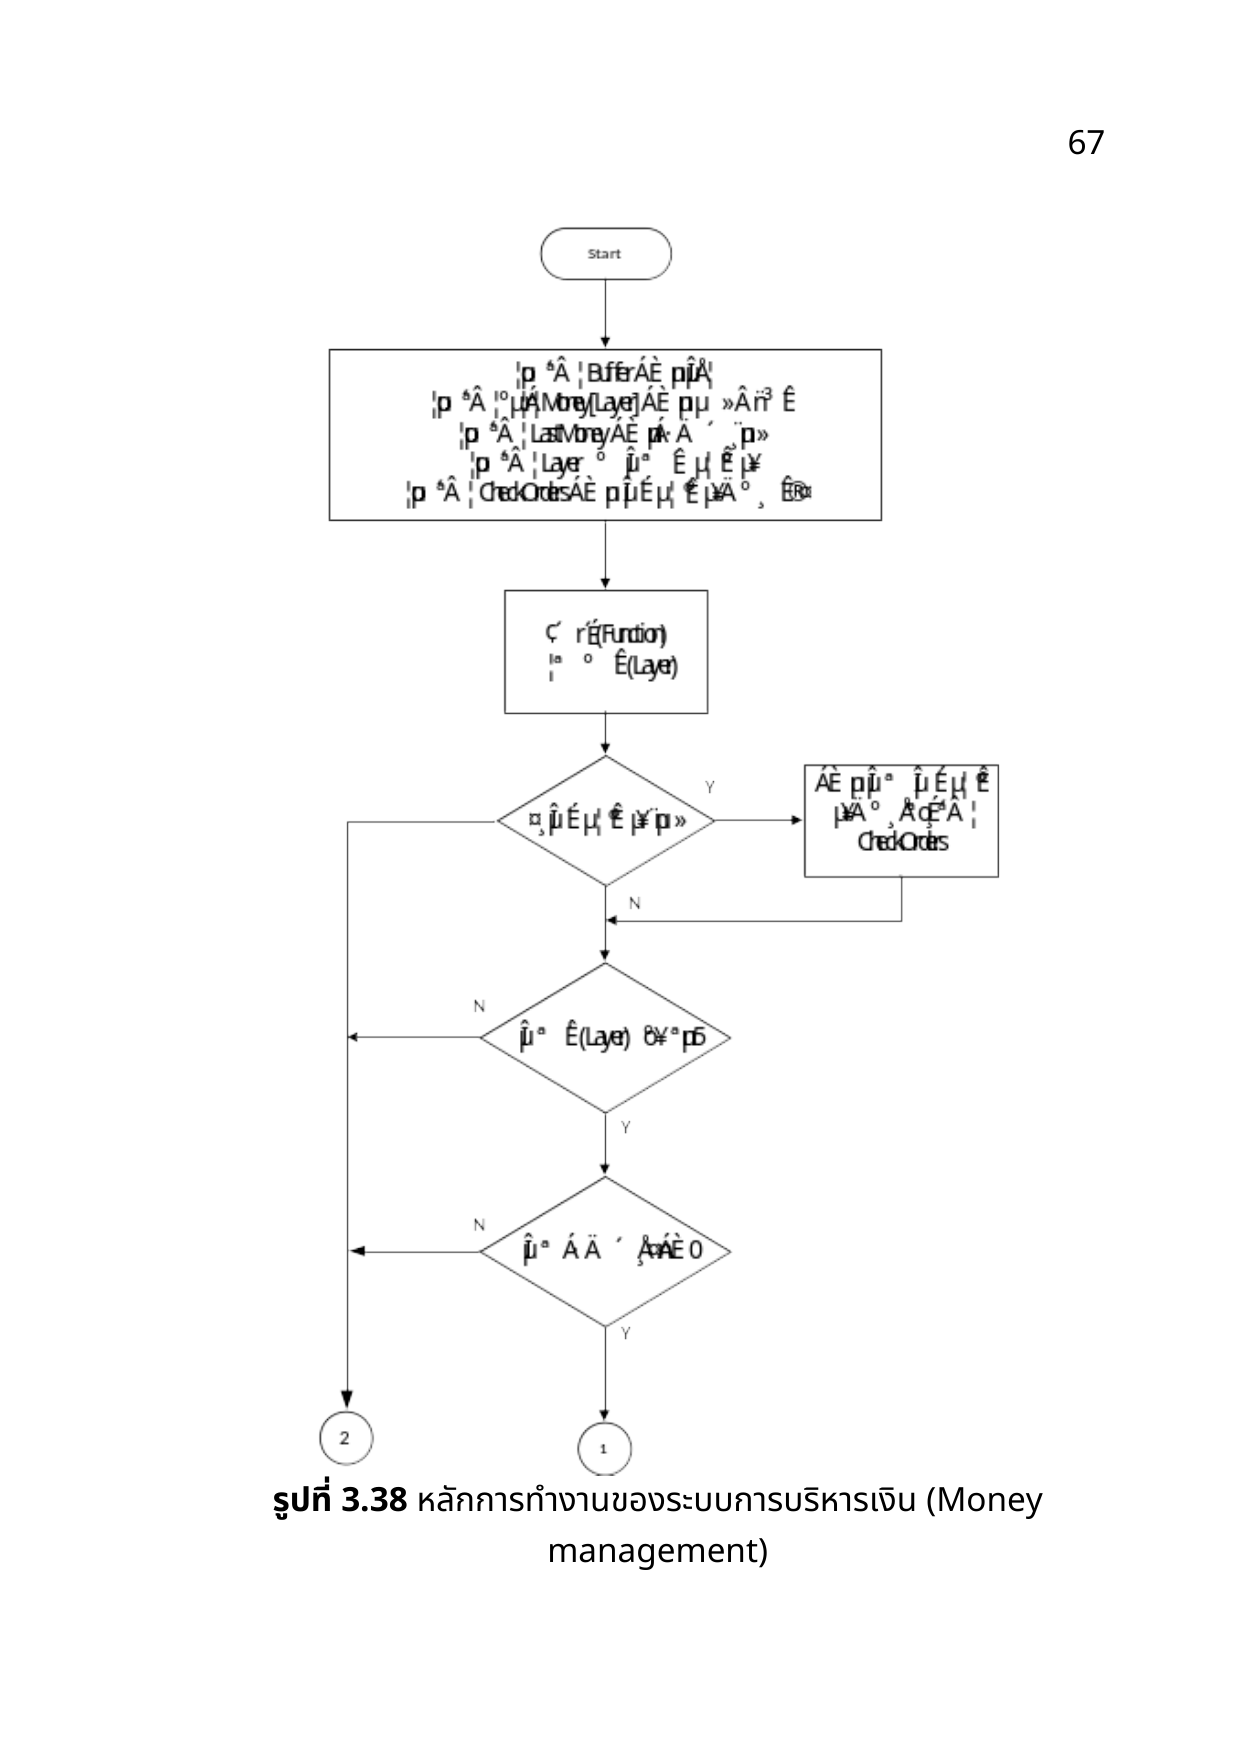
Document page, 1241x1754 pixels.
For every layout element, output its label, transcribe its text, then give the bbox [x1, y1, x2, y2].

text รูปที่ 3.38 หลักการทำงานของระบบการบริหารเงิน (Money management) [210, 1476, 1105, 1572]
